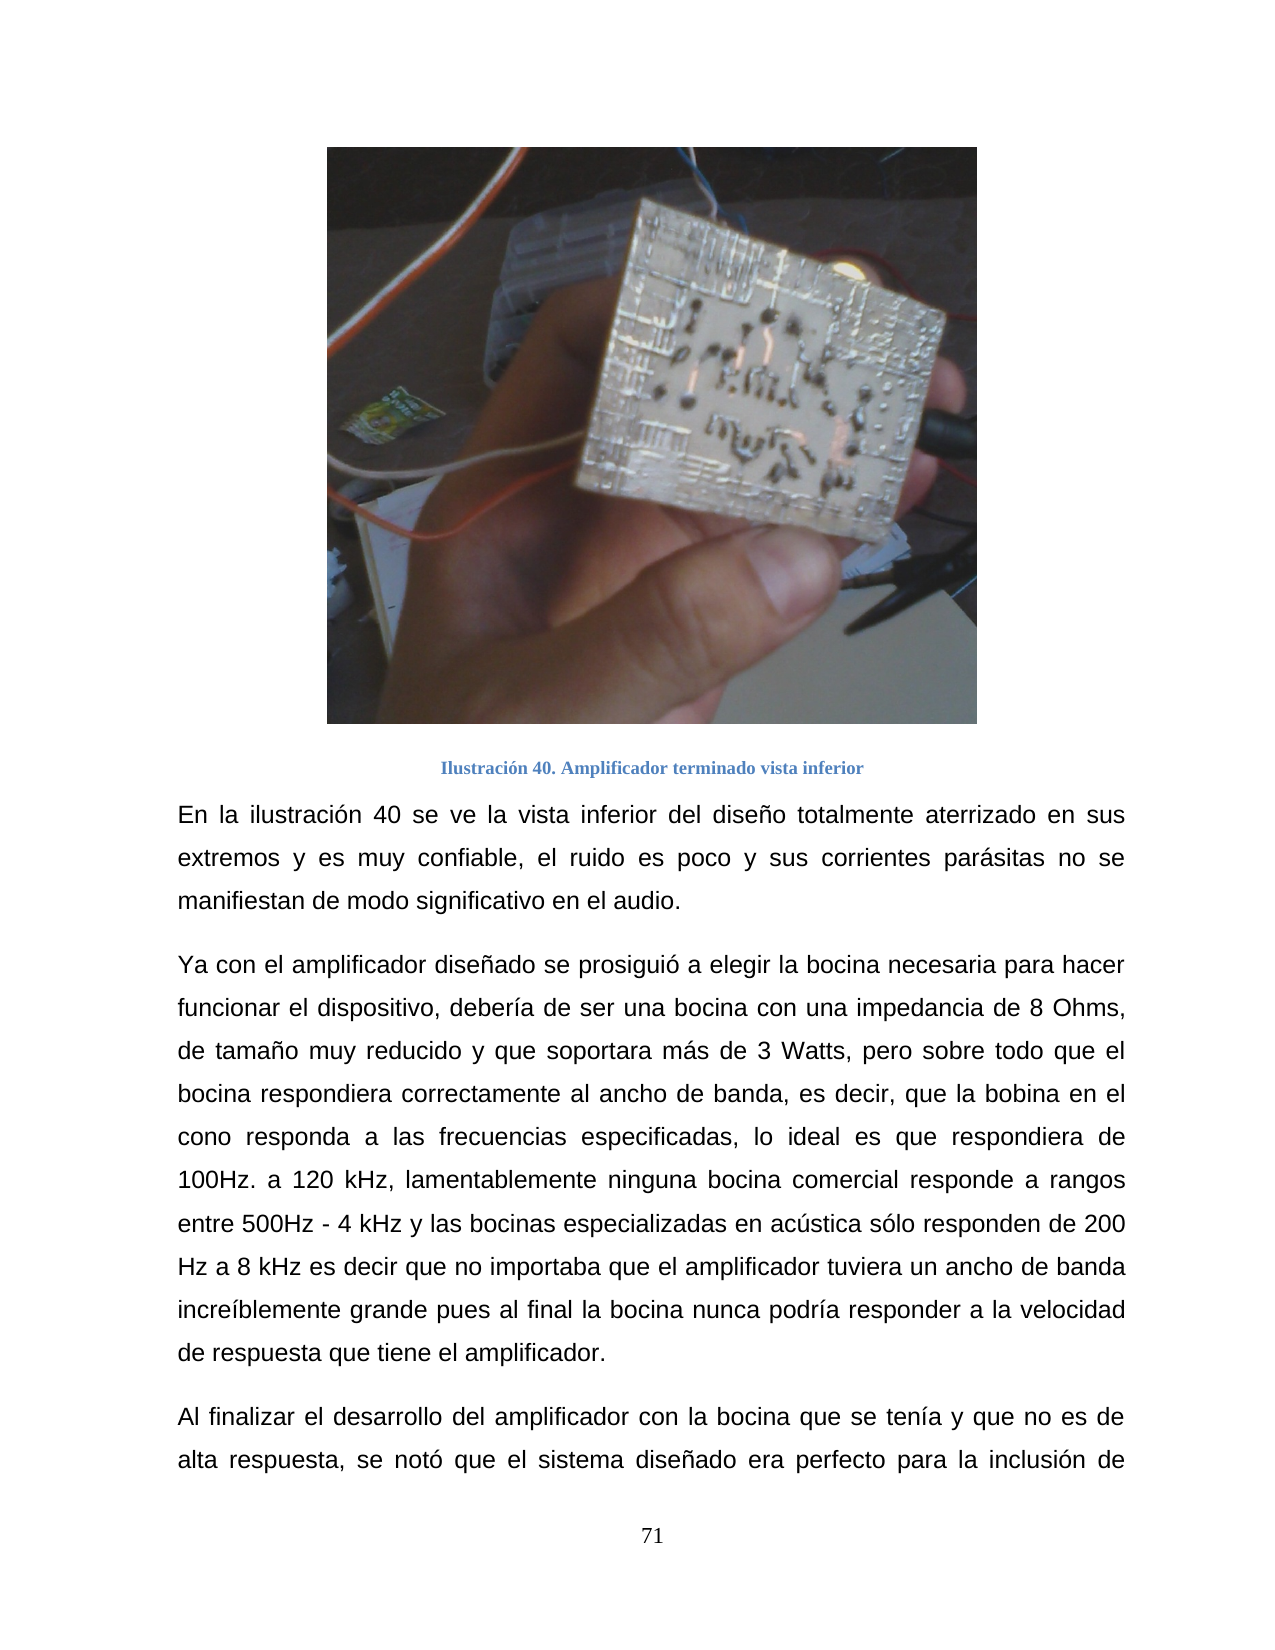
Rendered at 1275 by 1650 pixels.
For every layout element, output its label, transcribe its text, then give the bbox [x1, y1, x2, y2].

text Ya con el amplificador diseñado se prosiguió a elegir la bocina necesaria para hacer funcionar el dispositivo, debería de ser una bocina con una impedancia de 8 Ohms, de tamaño muy reducido y que soportara más de 3 Watts, pero sobre todo que el bocina respondiera correctamente al ancho de banda, es decir, que la bobina en el cono responda a las frecuencias especificadas, lo ideal es que respondiera de 100Hz. a 120 kHz, lamentablemente ninguna bocina comercial responde a rangos entre 500Hz - 4 kHz y las bocinas especializadas en acústica sólo responden de 200 Hz a 8 kHz es decir que no importaba que el amplificador tuviera un ancho de banda increíblemente grande pues al final la bocina nunca podría responder a la velocidad de respuesta que tiene el amplificador. [177, 950, 1127, 1367]
text Ilustración 40. Amplificador terminado vista inferior [177, 757, 1127, 779]
text En la ilustración 40 se ve la vista inferior del diseño totalmente aterrizado en sus extremos y es muy confiable, el ruido es poco y sus corrientes parásitas no se manifiestan de modo significativo en el audio. [177, 799, 1127, 914]
picture [327, 147, 977, 724]
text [177, 1402, 1127, 1474]
